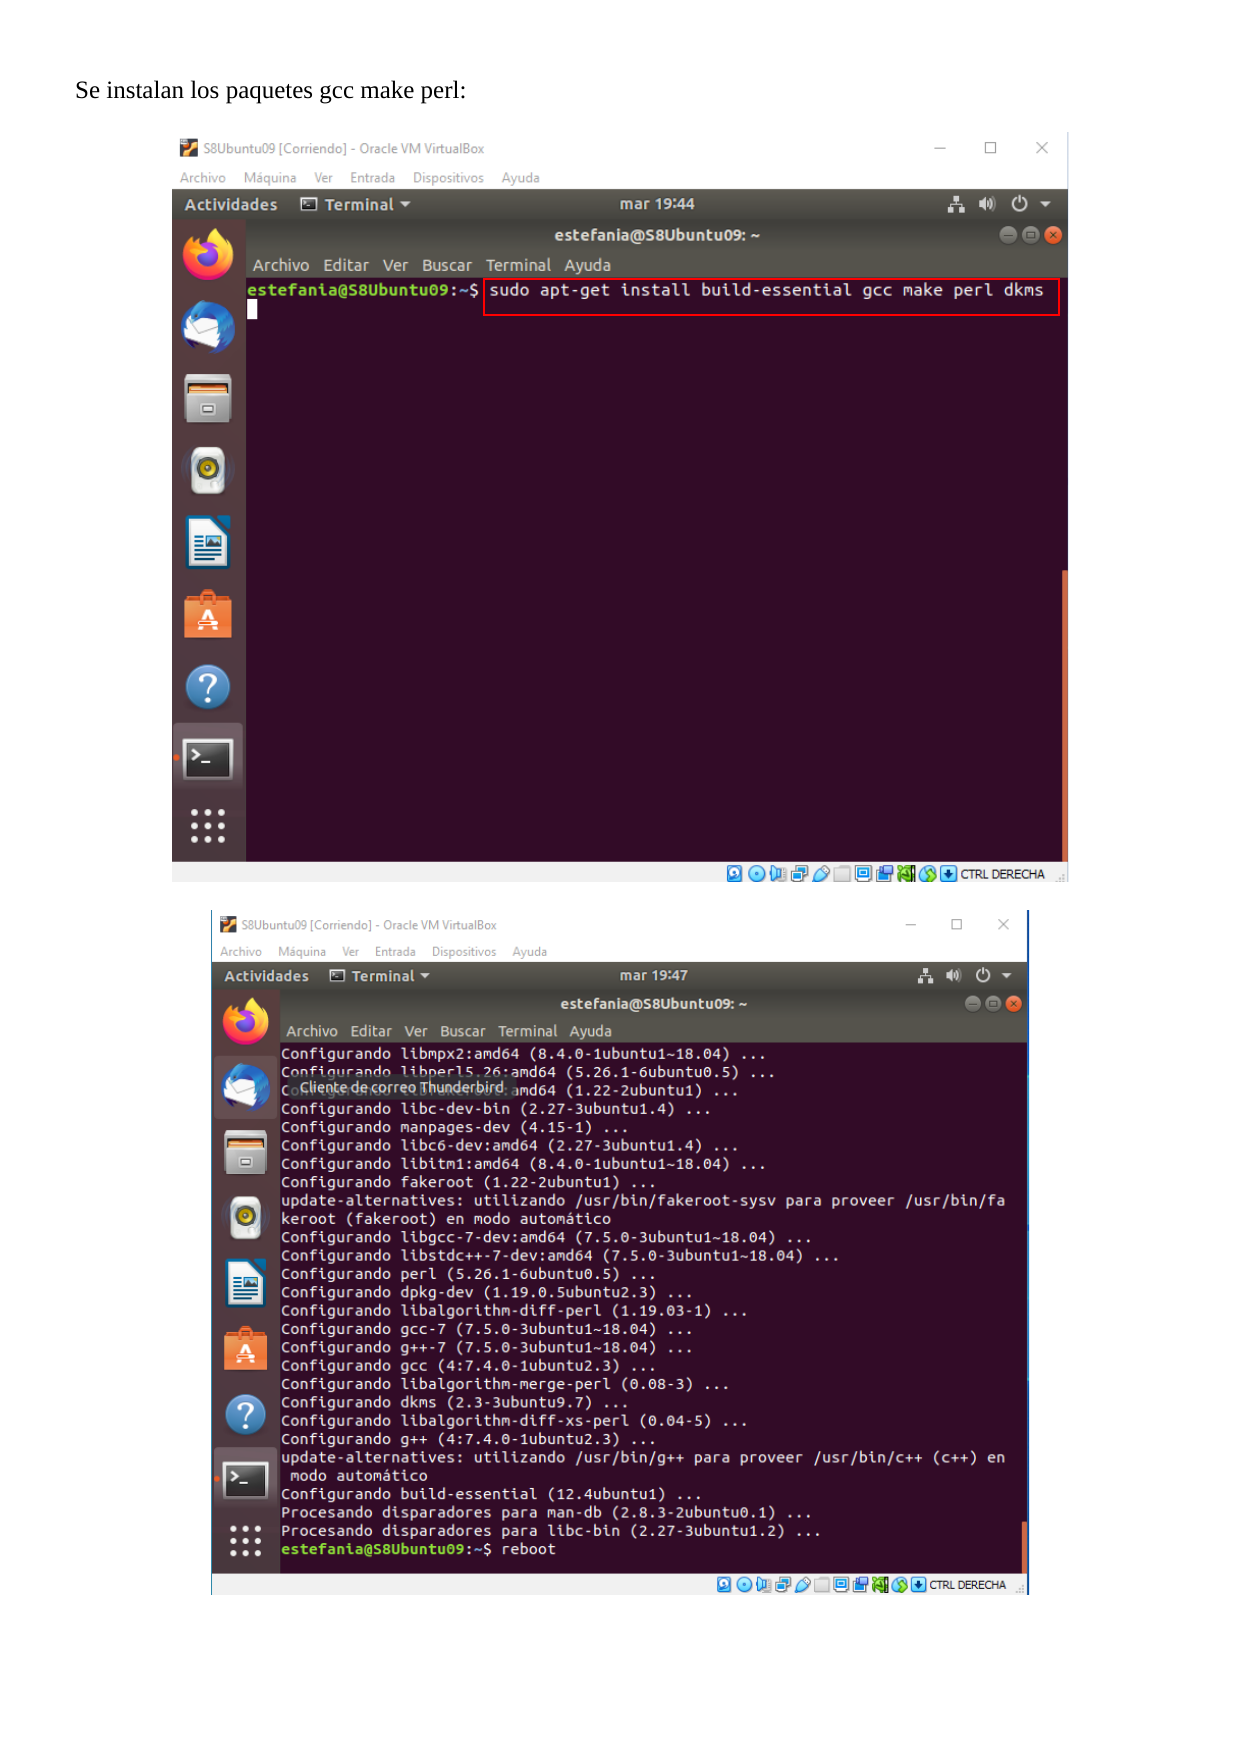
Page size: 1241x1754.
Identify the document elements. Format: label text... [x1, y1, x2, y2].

picture [172, 132, 1069, 882]
picture [211, 910, 1030, 1595]
text Se instalan los paquetes gcc make perl: [75, 75, 1165, 104]
